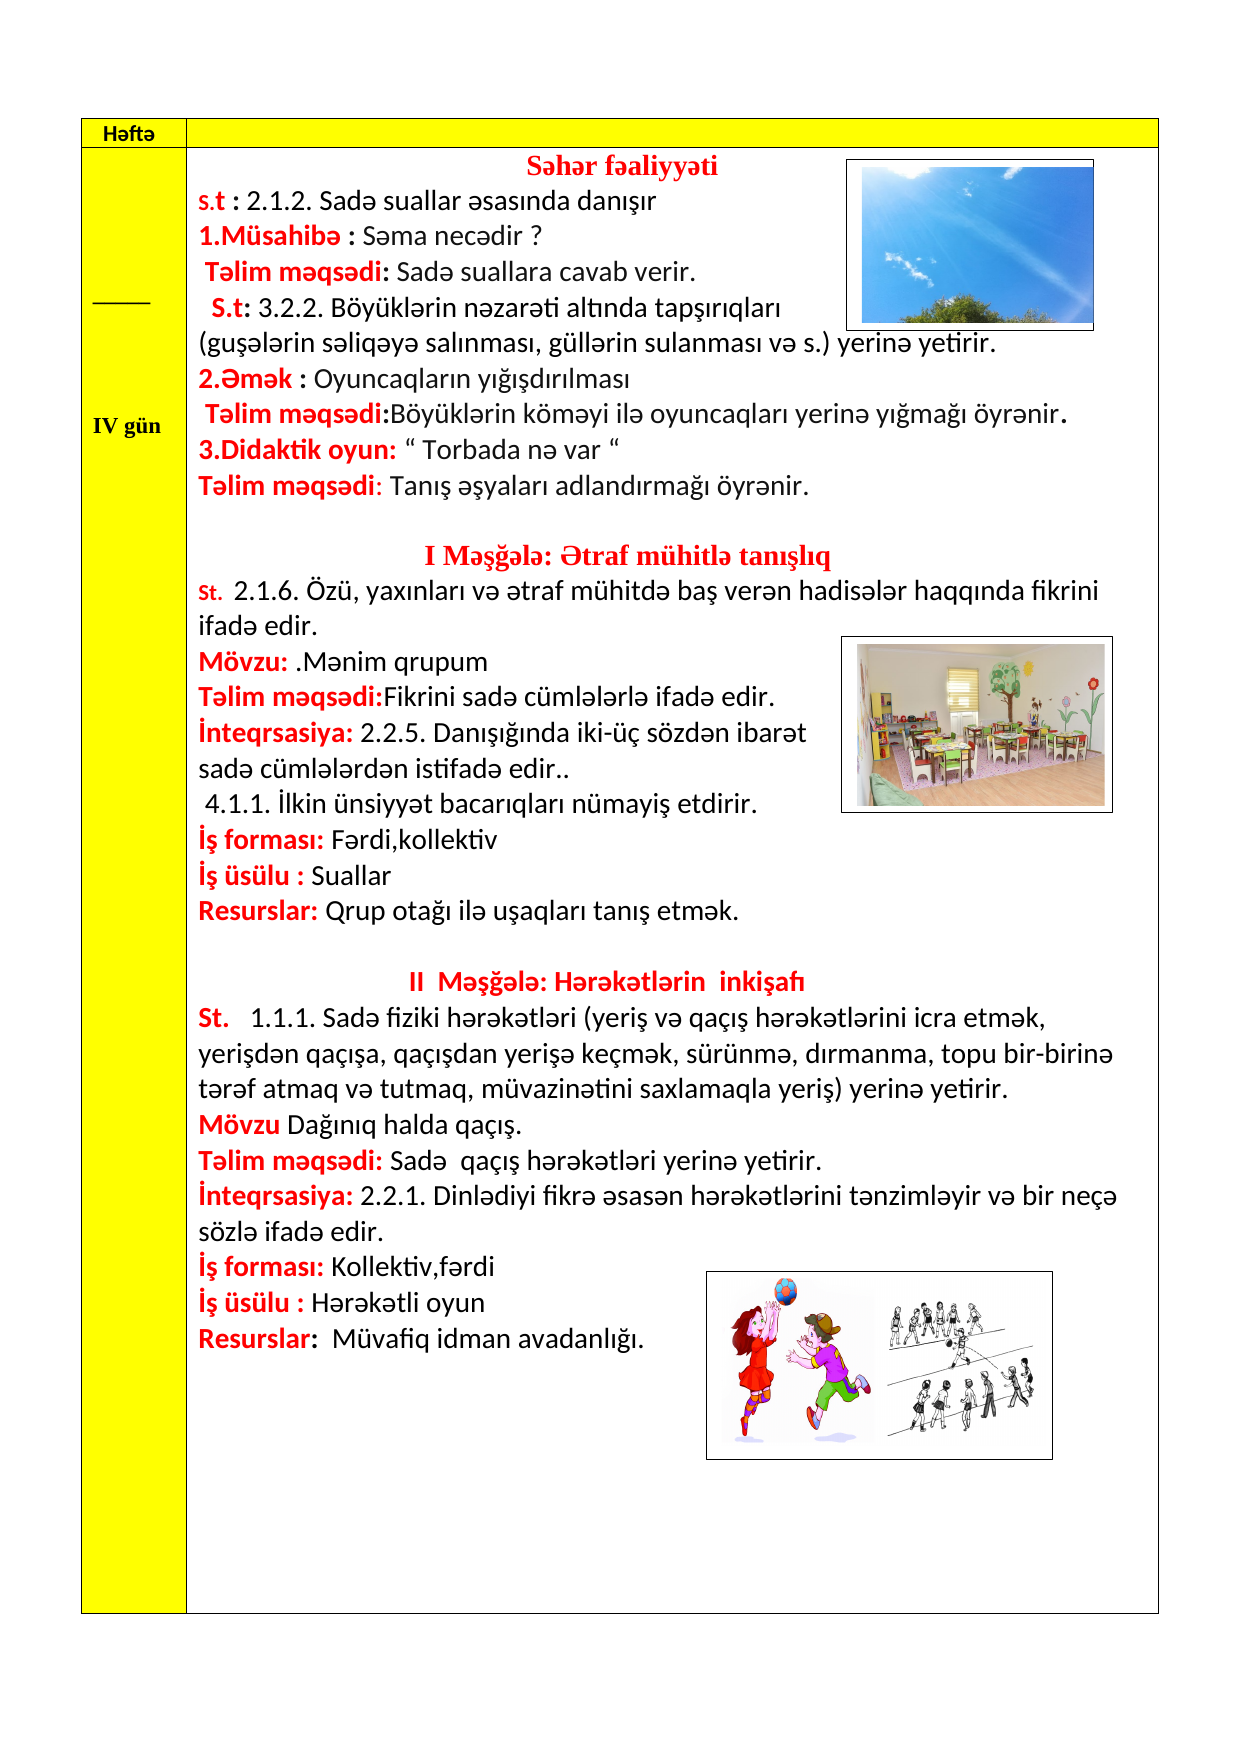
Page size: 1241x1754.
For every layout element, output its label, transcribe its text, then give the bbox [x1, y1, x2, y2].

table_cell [187, 148, 1158, 1613]
table_cell _____ IV gün [82, 148, 186, 1613]
table_cell Tarix Həftə [82, 119, 186, 147]
picture [861, 167, 1094, 323]
picture [721, 1278, 1046, 1446]
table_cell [187, 119, 1158, 147]
picture [857, 644, 1105, 806]
